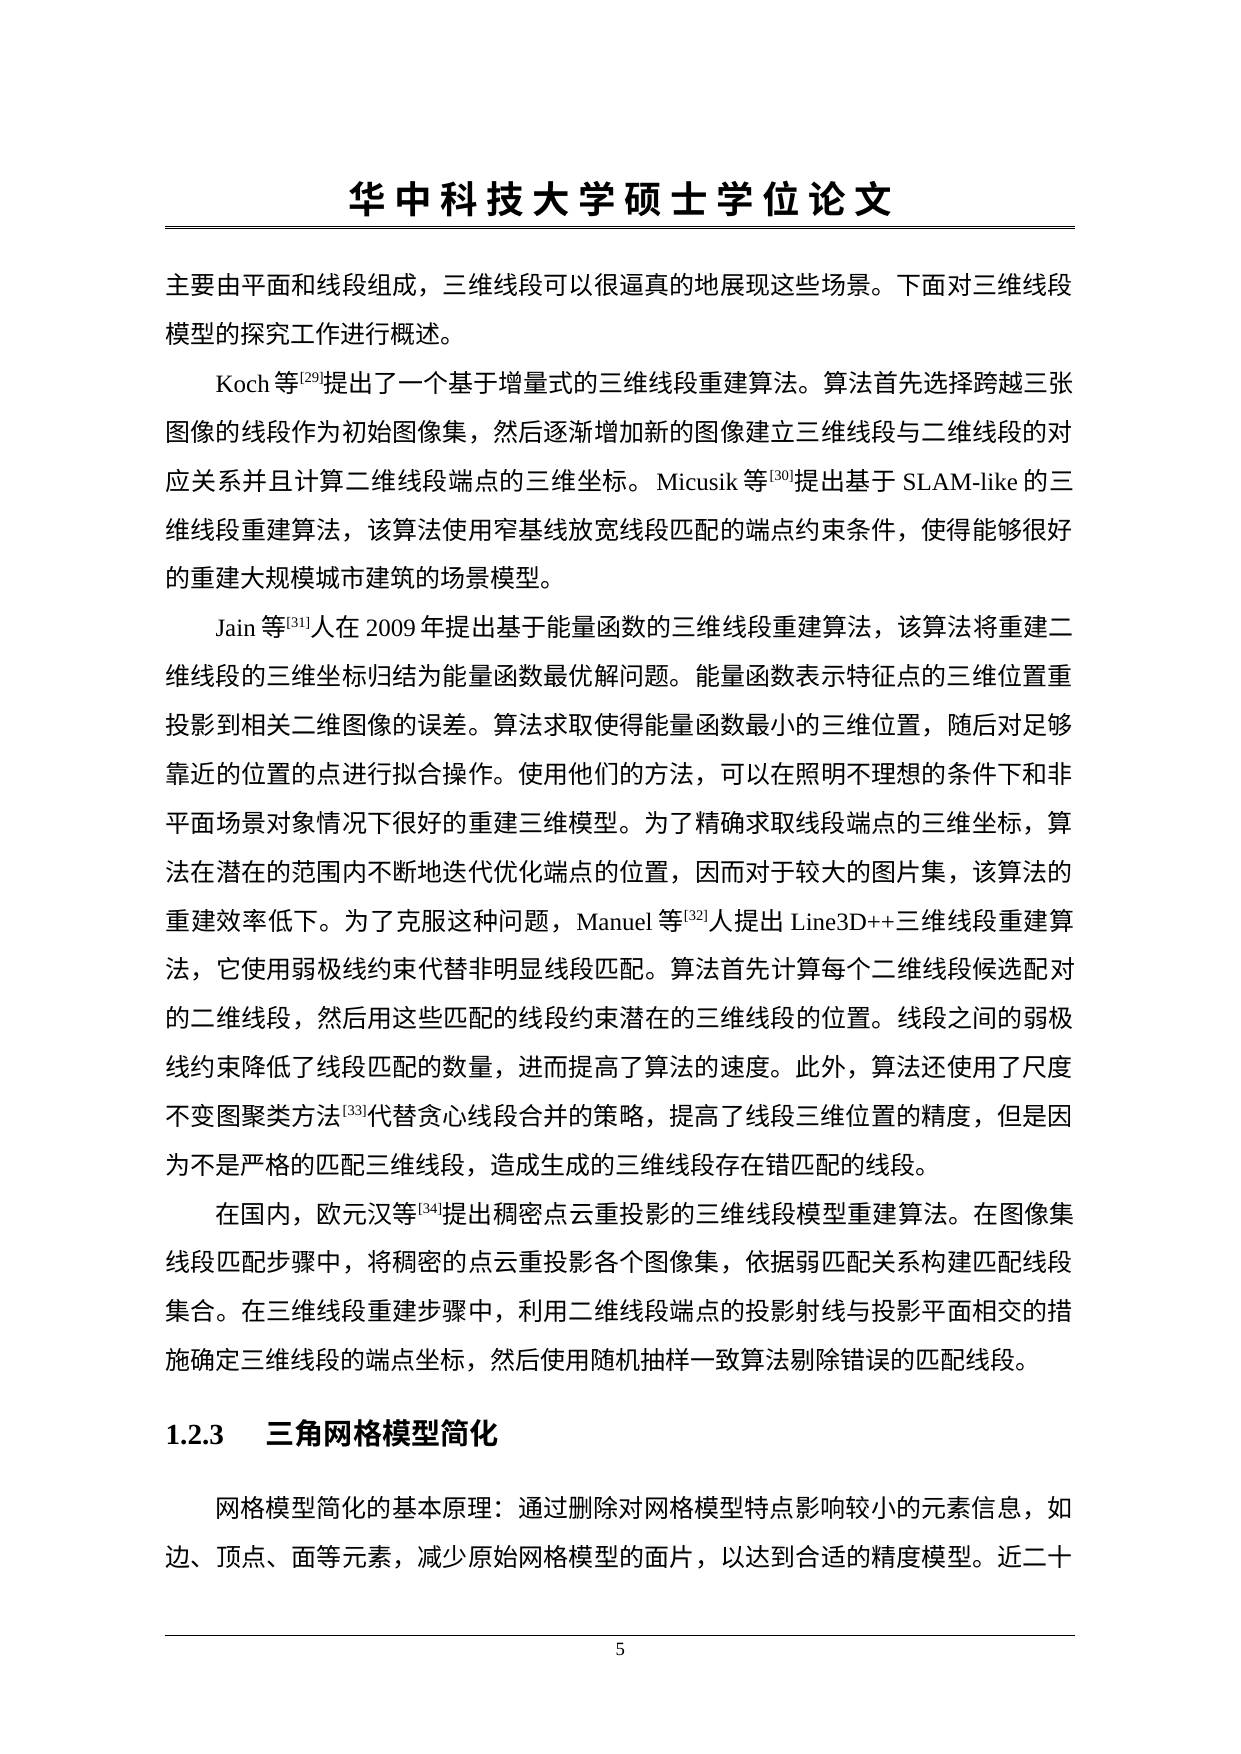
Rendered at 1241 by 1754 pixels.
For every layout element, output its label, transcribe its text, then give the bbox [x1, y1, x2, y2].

text 在国内，欧元汉等[34]提出稠密点云重投影的三维线段模型重建算法。在图像集线段匹配步骤中，将稠密的点云重投影各个图像集，依据弱匹配关系构建匹配线段集合。在三维线段重建步骤中，利用二维线段端点的投影射线与投影平面相交的措施确定三维线段的端点坐标，然后使用随机抽样一致算法剔除错误的匹配线段。 [165, 1194, 1075, 1377]
subtitle 三角网格模型简化 [165, 1410, 1075, 1453]
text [165, 266, 1075, 351]
text Koch等[29]提出了一个基于增量式的三维线段重建算法。算法首先选择跨越三张图像的线段作为初始图像集，然后逐渐增加新的图像建立三维线段与二维线段的对应关系并且计算二维线段端点的三维坐标。Micusik等[30]提出基于SLAM-like的三维线段重建算法，该算法使用窄基线放宽线段匹配的端点约束条件，使得能够很好的重建大规模城市建筑的场景模型。 [165, 363, 1075, 595]
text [165, 1488, 1075, 1573]
text Jain等[31]人在2009年提出基于能量函数的三维线段重建算法，该算法将重建二维线段的三维坐标归结为能量函数最优解问题。能量函数表示特征点的三维位置重投影到相关二维图像的误差。算法求取使得能量函数最小的三维位置，随后对足够靠近的位置的点进行拟合操作。使用他们的方法，可以在照明不理想的条件下和非平面场景对象情况下很好的重建三维模型。为了精确求取线段端点的三维坐标，算法在潜在的范围内不断地迭代优化端点的位置，因而对于较大的图片集，该算法的重建效率低下。为了克服这种问题，Manuel等[32]人提出Line3D++三维线段重建算法，它使用弱极线约束代替非明显线段匹配。算法首先计算每个二维线段候选配对的二维线段，然后用这些匹配的线段约束潜在的三维线段的位置。线段之间的弱极线约束降低了线段匹配的数量，进而提高了算法的速度。此外，算法还使用了尺度不变图聚类方法[33]代替贪心线段合并的策略，提高了线段三维位置的精度，但是因为不是严格的匹配三维线段，造成生成的三维线段存在错匹配的线段。 [165, 608, 1075, 1181]
